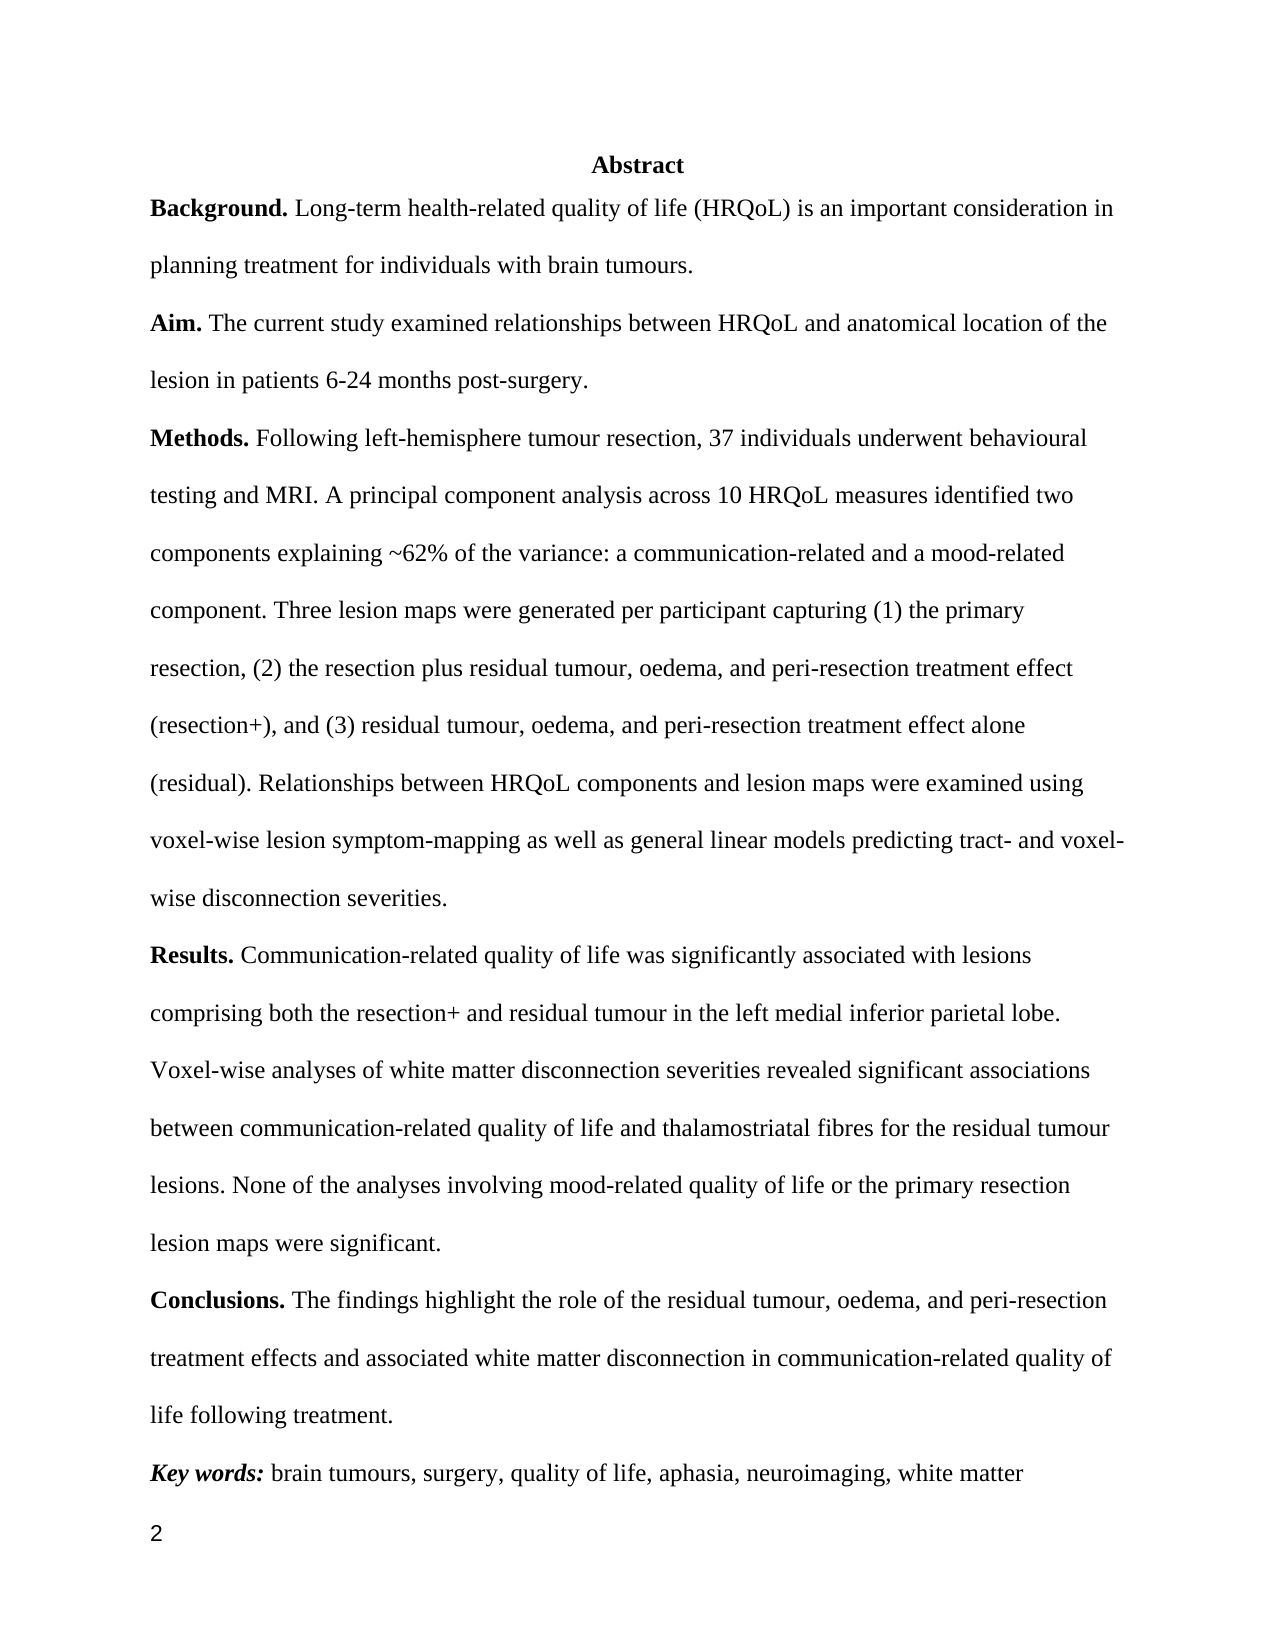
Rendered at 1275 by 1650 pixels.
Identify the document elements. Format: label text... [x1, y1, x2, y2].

text Aim. The current study examined relationships between HRQoL and anatomical location of the lesion in patients 6-24 months post-surgery. [150, 308, 1125, 394]
text Conclusions. The findings highlight the role of the residual tumour, oedema, and peri-resection treatment effects and associated white matter disconnection in communication-related quality of life following treatment. [150, 1286, 1125, 1429]
text Methods. Following left-hemisphere tumour resection, 37 individuals underwent behavioural testing and MRI. A principal component analysis across 10 HRQoL measures identified two components explaining ~62% of the variance: a communication-related and a mood-related component. Three lesion maps were generated per participant capturing (1) the primary resection, (2) the resection plus residual tumour, oedema, and peri-resection treatment effect (resection+), and (3) residual tumour, oedema, and peri-resection treatment effect alone (residual). Relationships between HRQoL components and lesion maps were examined using voxel-wise lesion symptom-mapping as well as general linear models predicting tract- and voxel-wise disconnection severities. [150, 423, 1125, 912]
text Key words: brain tumours, surgery, quality of life, aphasia, neuroimaging, white matter [150, 1458, 1125, 1487]
text Results. Communication-related quality of life was significantly associated with lesions comprising both the resection+ and residual tumour in the left medial inferior parietal lobe. Voxel-wise analyses of white matter disconnection severities revealed significant associations between communication-related quality of life and thalamostriatal fibres for the residual tumour lesions. None of the analyses involving mood-related quality of life or the primary resection lesion maps were significant. [150, 941, 1125, 1257]
text Abstract [150, 150, 1125, 179]
text Background. Long-term health-related quality of life (HRQoL) is an important consideration in planning treatment for individuals with brain tumours. [150, 193, 1125, 279]
